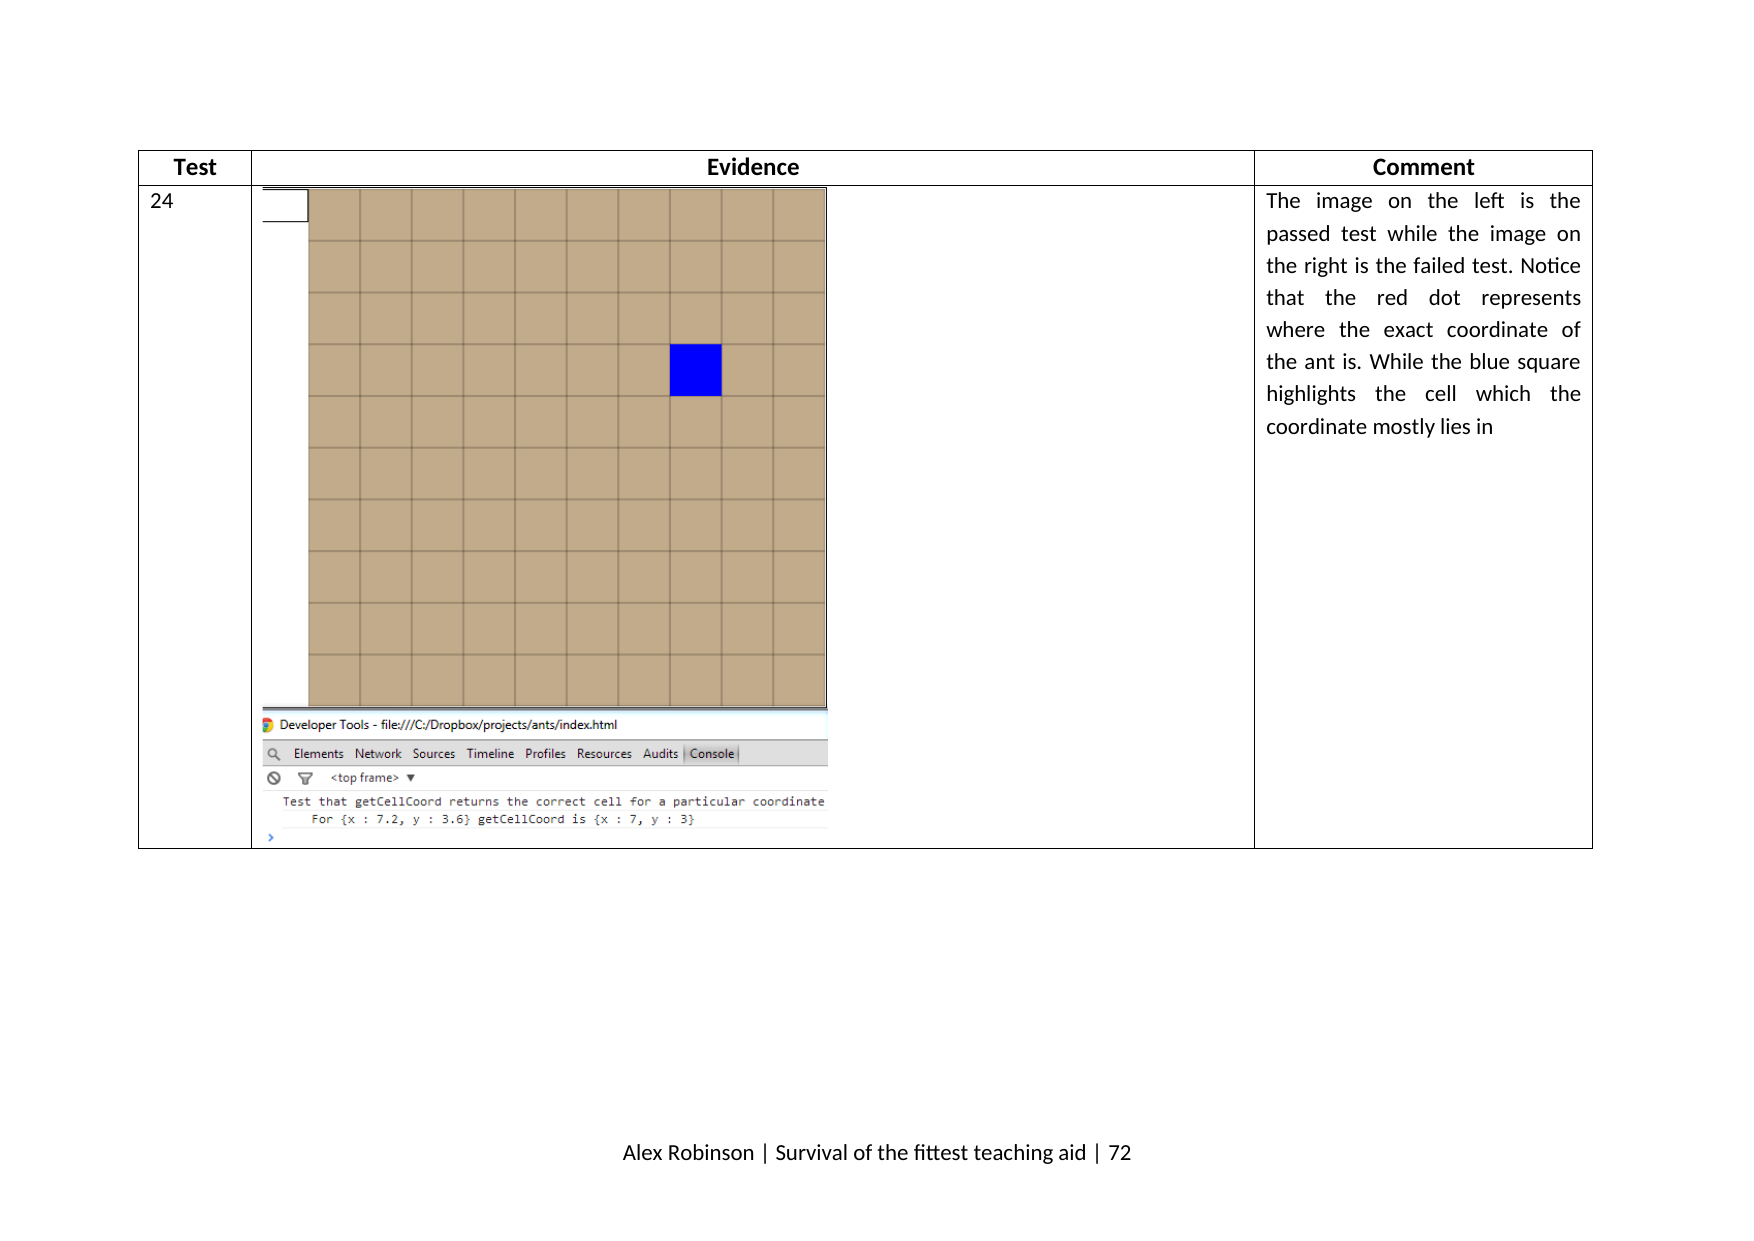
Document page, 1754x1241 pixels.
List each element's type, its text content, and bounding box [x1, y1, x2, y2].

picture [262, 186, 828, 848]
table_header Evidence [252, 151, 1254, 185]
table_header Comment [1255, 151, 1592, 185]
table_header Test [139, 151, 251, 185]
table_cell [828, 186, 1254, 847]
table_cell The image on the left is the passed test while the image on the right is the failed test. Notice that the red dot represents where the exact coordinate of the ant is. While the blue square highlights the cell which the coordinate mostly lies in [1255, 186, 1592, 847]
table_cell [252, 186, 262, 847]
table_cell 24 [139, 186, 251, 847]
